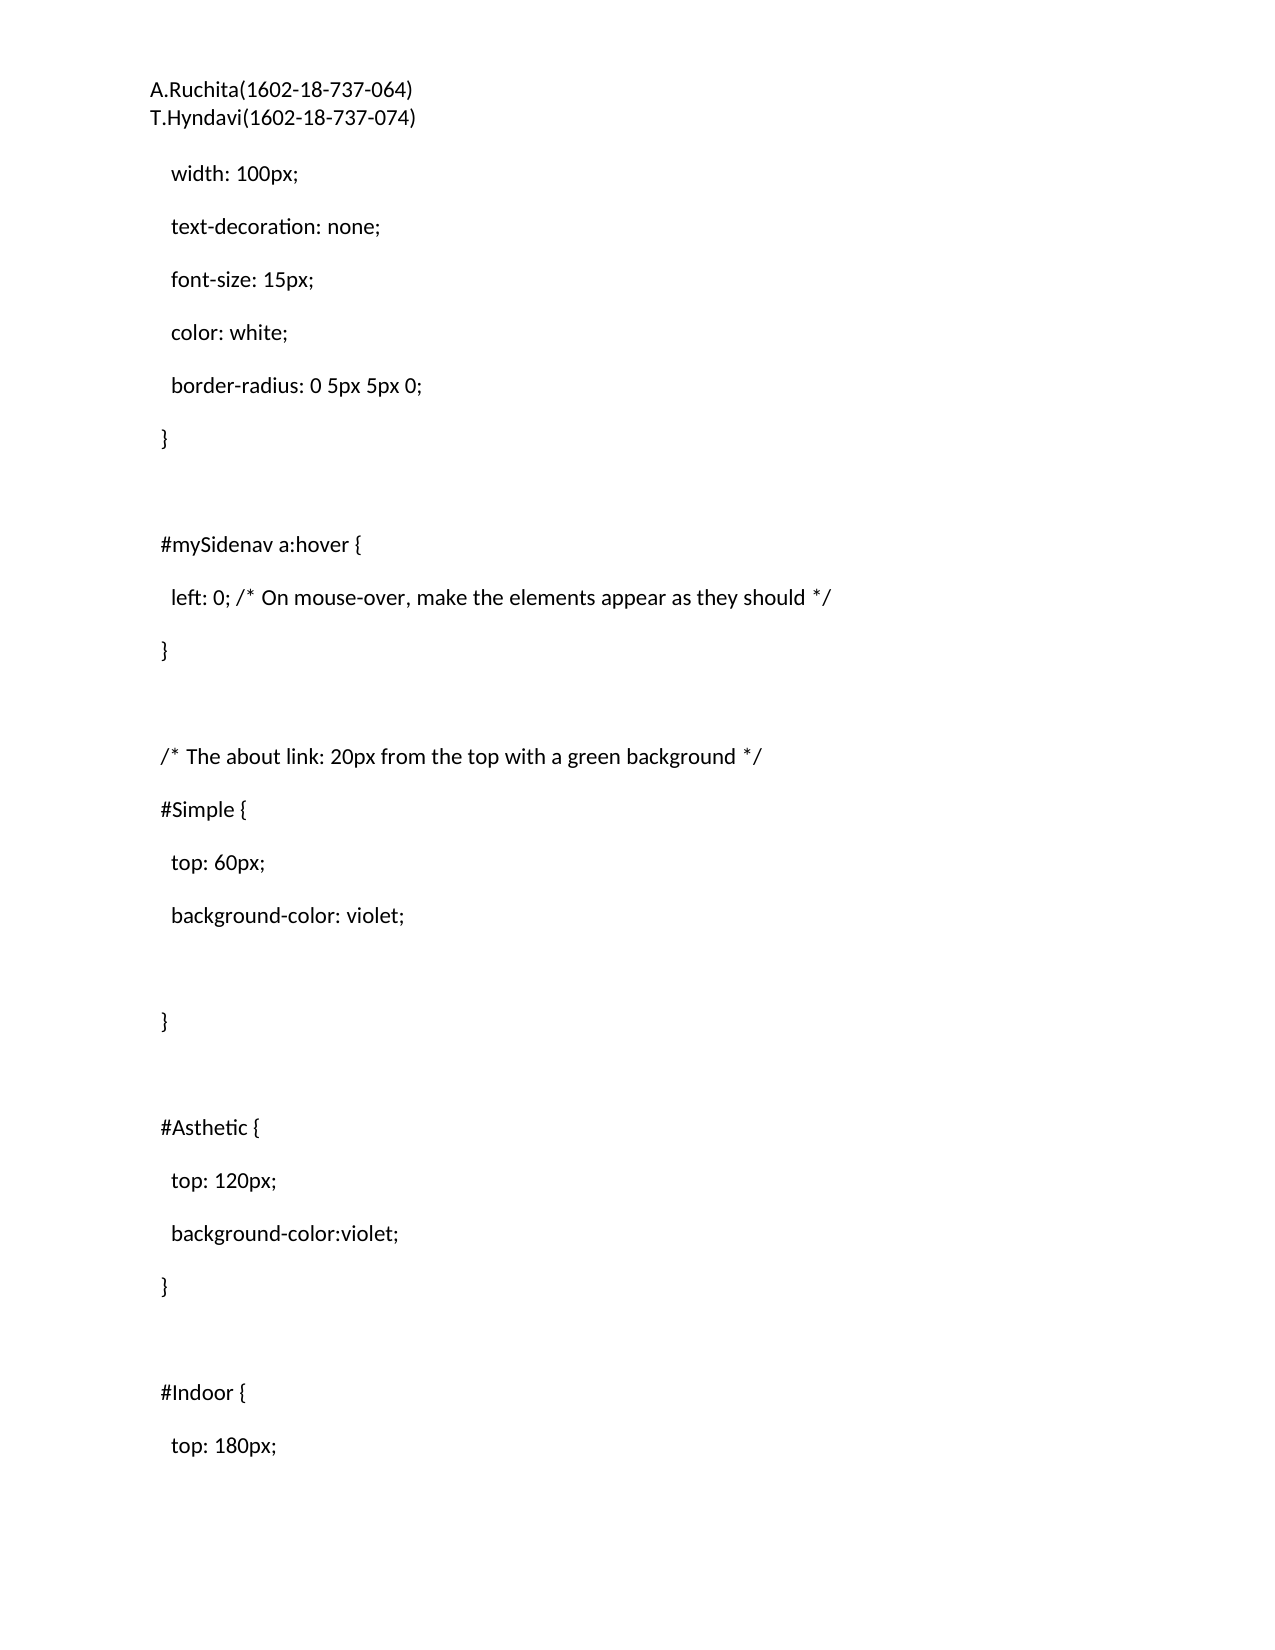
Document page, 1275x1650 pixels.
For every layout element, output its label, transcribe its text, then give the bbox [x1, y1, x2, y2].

text #Simple { [150, 795, 1125, 823]
text top: 120px; [150, 1166, 1125, 1194]
text #mySidenav a:hover { [150, 530, 1125, 558]
text border-radius: 0 5px 5px 0; [150, 371, 1125, 399]
text } [150, 1007, 1125, 1035]
text #Asthetic { [150, 1113, 1125, 1141]
text color: white; [150, 318, 1125, 346]
text background-color: violet; [150, 901, 1125, 929]
text top: 60px; [150, 848, 1125, 876]
text top: 180px; [150, 1432, 1125, 1459]
text background-color:violet; [150, 1219, 1125, 1247]
text font-size: 15px; [150, 265, 1125, 293]
text } [150, 1272, 1125, 1301]
text /* The about link: 20px from the top with a green background */ [150, 742, 1125, 770]
text #Indoor { [150, 1378, 1125, 1407]
text left: 0; /* On mouse-over, make the elements appear as they should */ [150, 583, 1125, 611]
text width: 100px; [150, 159, 1125, 187]
text } [150, 636, 1125, 664]
text text-decoration: none; [150, 212, 1125, 240]
text } [150, 424, 1125, 452]
